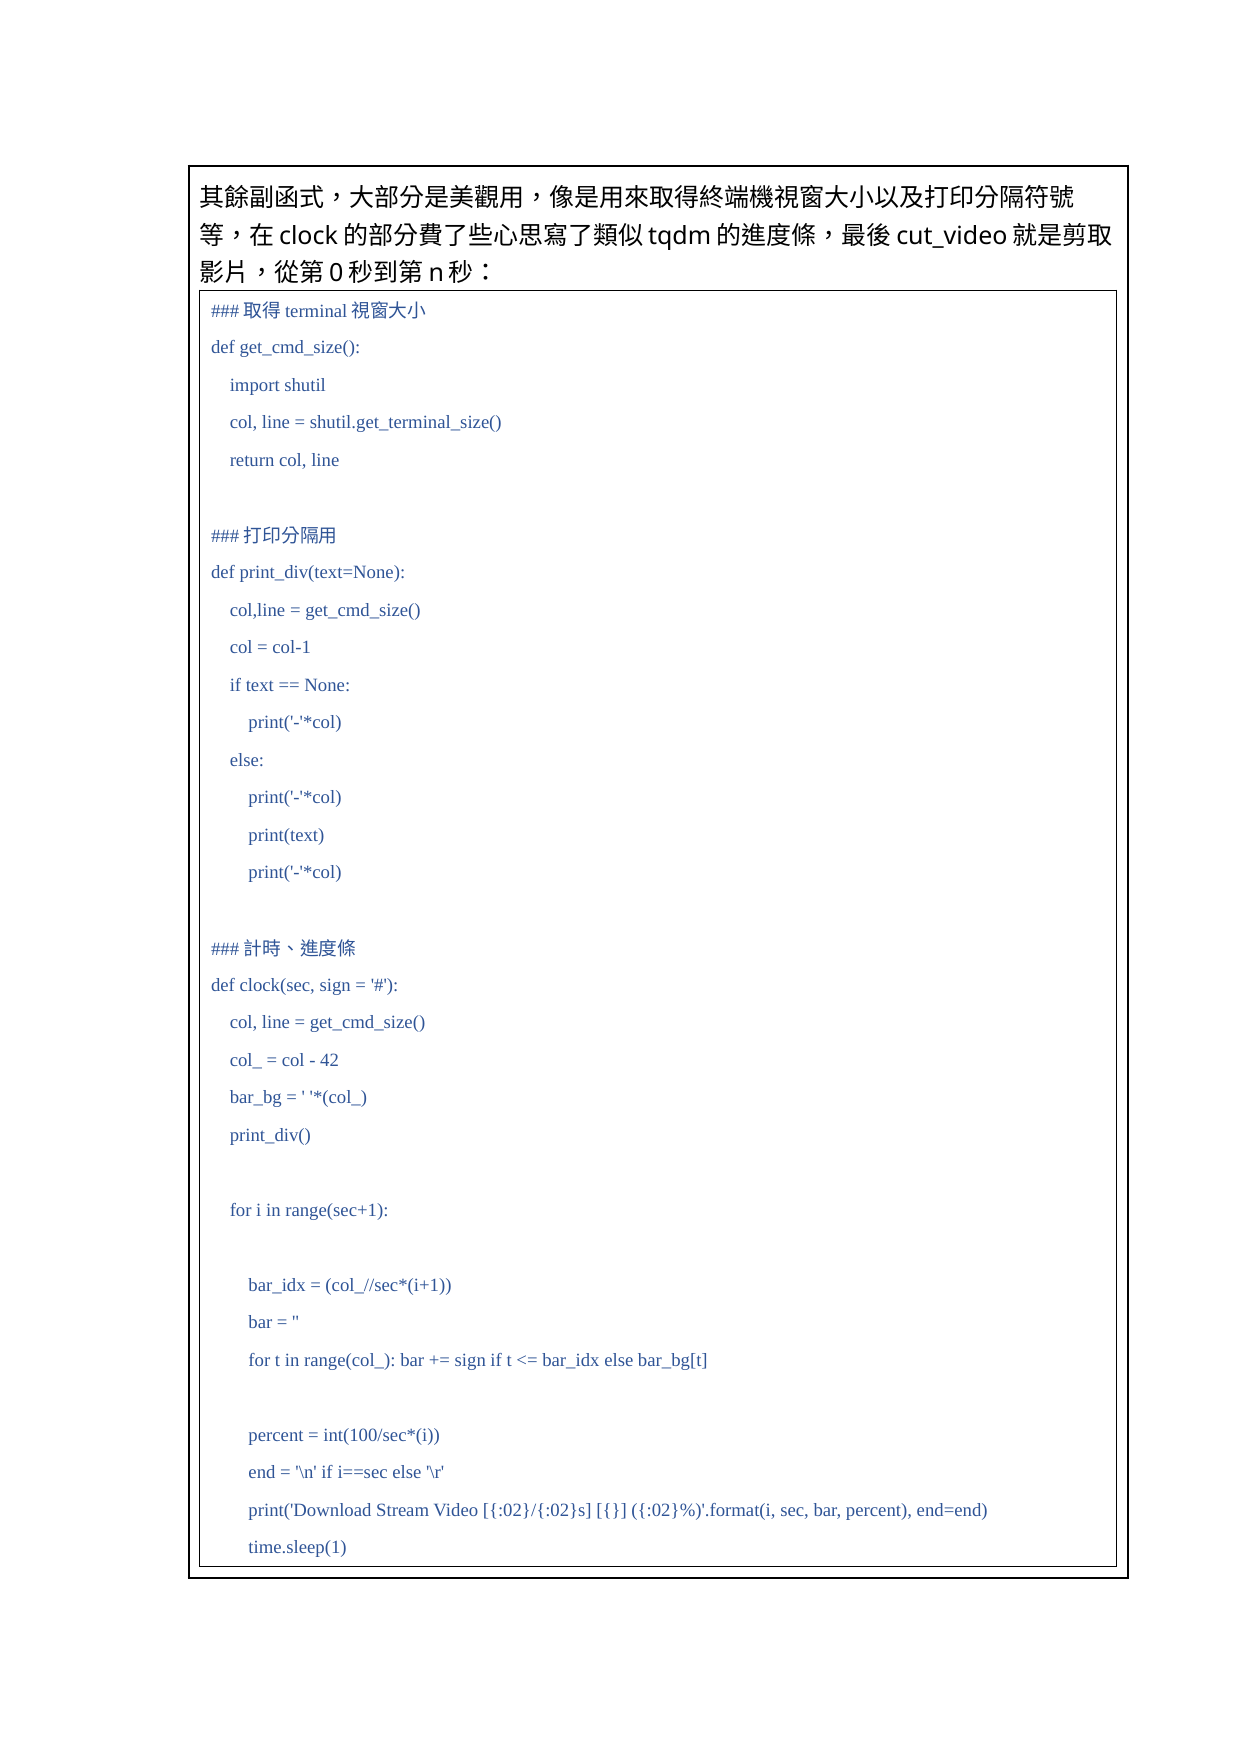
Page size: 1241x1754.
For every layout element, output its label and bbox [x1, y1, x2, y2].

table_cell [190, 167, 1127, 1577]
